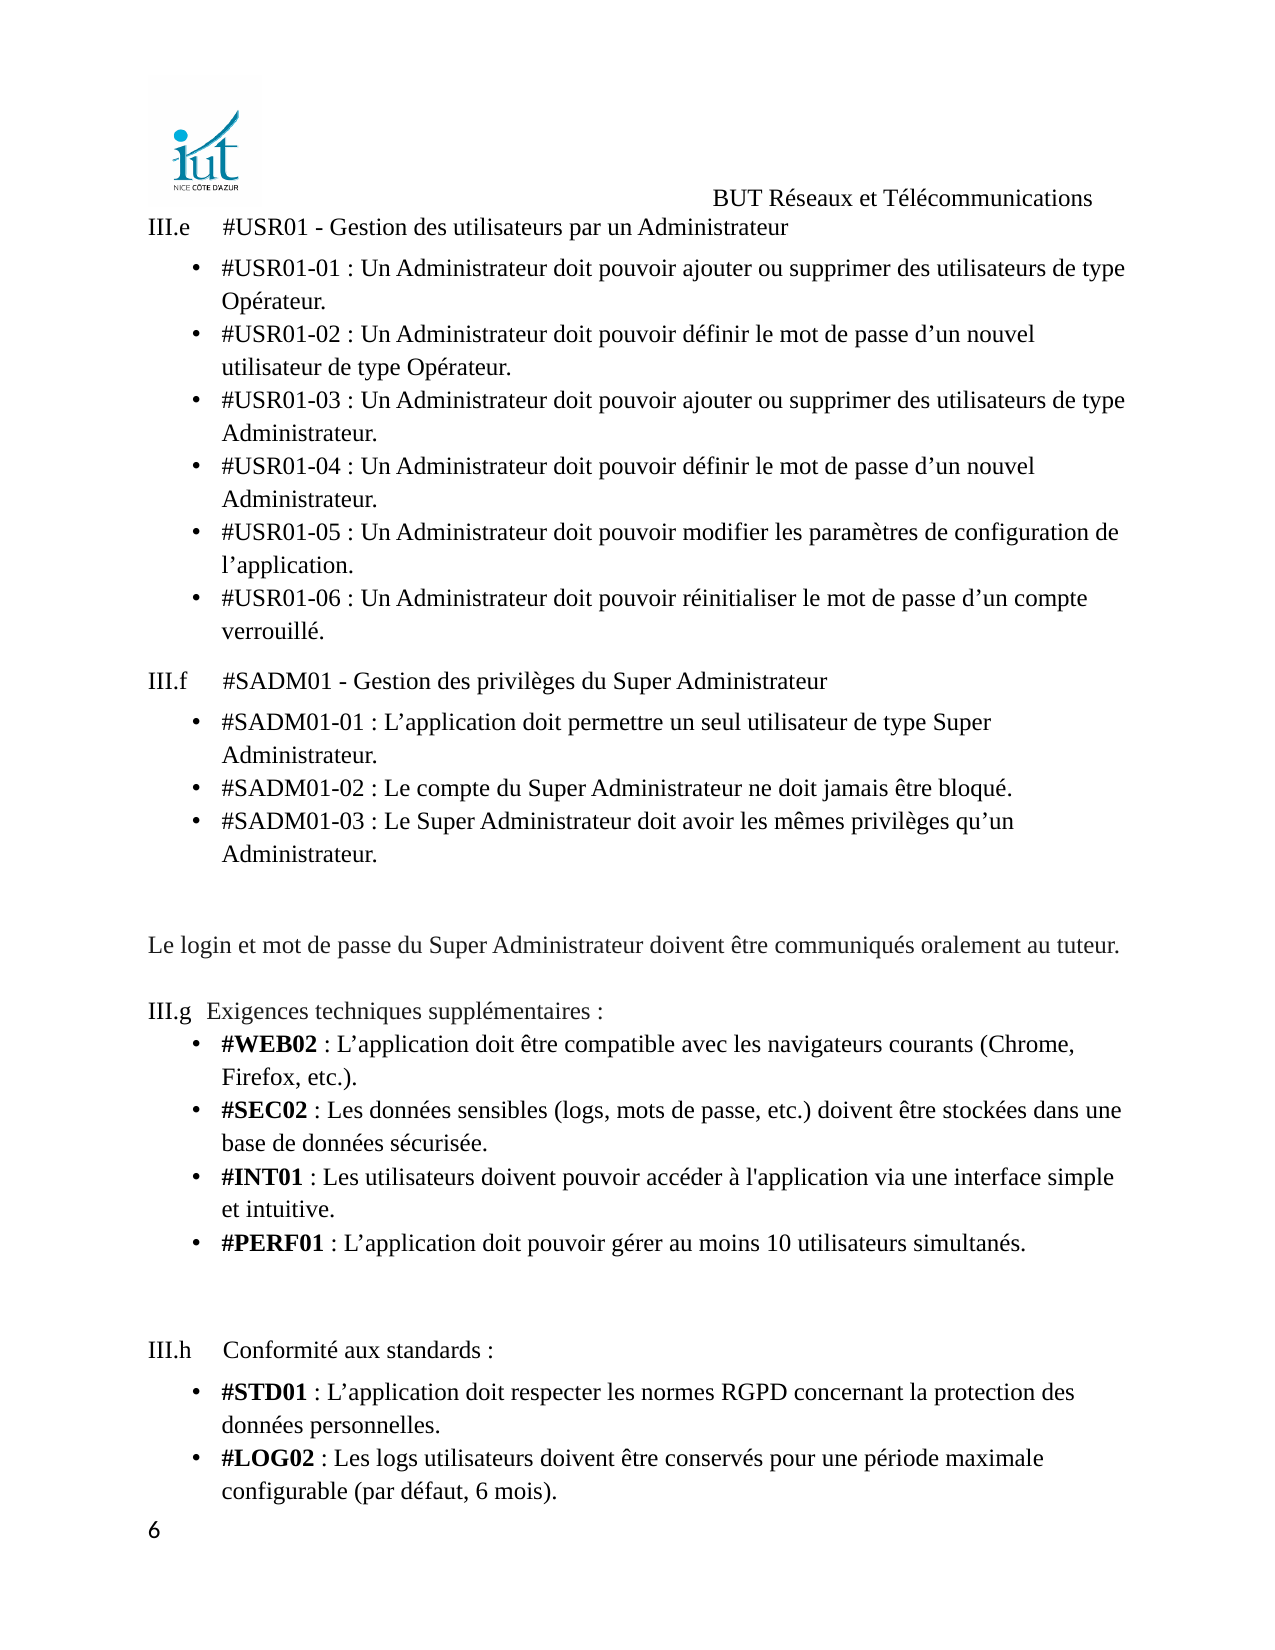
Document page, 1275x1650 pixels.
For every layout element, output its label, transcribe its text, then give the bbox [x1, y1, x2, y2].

list #USR01-03 : Un Administrateur doit pouvoir ajouter ou supprimer des utilisateurs de type Administrateur. [192, 385, 1127, 447]
list #SADM01-02 : Le compte du Super Administrateur ne doit jamais être bloqué. [192, 773, 1127, 802]
list #SADM01-03 : Le Super Administrateur doit avoir les mêmes privilèges qu’un Administrateur. [192, 806, 1127, 868]
list #USR01-06 : Un Administrateur doit pouvoir réinitialiser le mot de passe d’un compte verrouillé. [192, 583, 1127, 645]
list #STD01 : L’application doit respecter les normes RGPD concernant la protection des données personnelles. [192, 1377, 1127, 1439]
list #PERF01 : L’application doit pouvoir gérer au moins 10 utilisateurs simultanés. [192, 1228, 1127, 1256]
list #USR01-01 : Un Administrateur doit pouvoir ajouter ou supprimer des utilisateurs de type Opérateur. [192, 253, 1127, 315]
list #WEB02 : L’application doit être compatible avec les navigateurs courants (Chrome, Firefox, etc.). [192, 1029, 1127, 1091]
list #USR01-02 : Un Administrateur doit pouvoir définir le mot de passe d’un nouvel utilisateur de type Opérateur. [192, 319, 1127, 381]
list #USR01-05 : Un Administrateur doit pouvoir modifier les paramètres de configuration de l’application. [192, 517, 1127, 579]
list #INT01 : Les utilisateurs doivent pouvoir accéder à l'application via une interface simple et intuitive. [192, 1162, 1127, 1223]
subtitle #SADM01 - Gestion des privilèges du Super Administrateur [148, 666, 1127, 695]
subtitle #USR01 - Gestion des utilisateurs par un Administrateur [148, 212, 1127, 240]
picture [147, 75, 263, 207]
list #USR01-04 : Un Administrateur doit pouvoir définir le mot de passe d’un nouvel Administrateur. [192, 451, 1127, 513]
list #LOG02 : Les logs utilisateurs doivent être conservés pour une période maximale configurable (par défaut, 6 mois). [192, 1443, 1127, 1505]
subtitle Conformité aux standards : [148, 1336, 1127, 1364]
text Le login et mot de passe du Super Administrateur doivent être communiqués oralement au tuteur. [148, 930, 1127, 959]
list #SADM01-01 : L’application doit permettre un seul utilisateur de type Super Administrateur. [192, 707, 1127, 769]
subtitle Exigences techniques supplémentaires : [148, 996, 1127, 1025]
list #SEC02 : Les données sensibles (logs, mots de passe, etc.) doivent être stockées dans une base de données sécurisée. [192, 1096, 1127, 1157]
